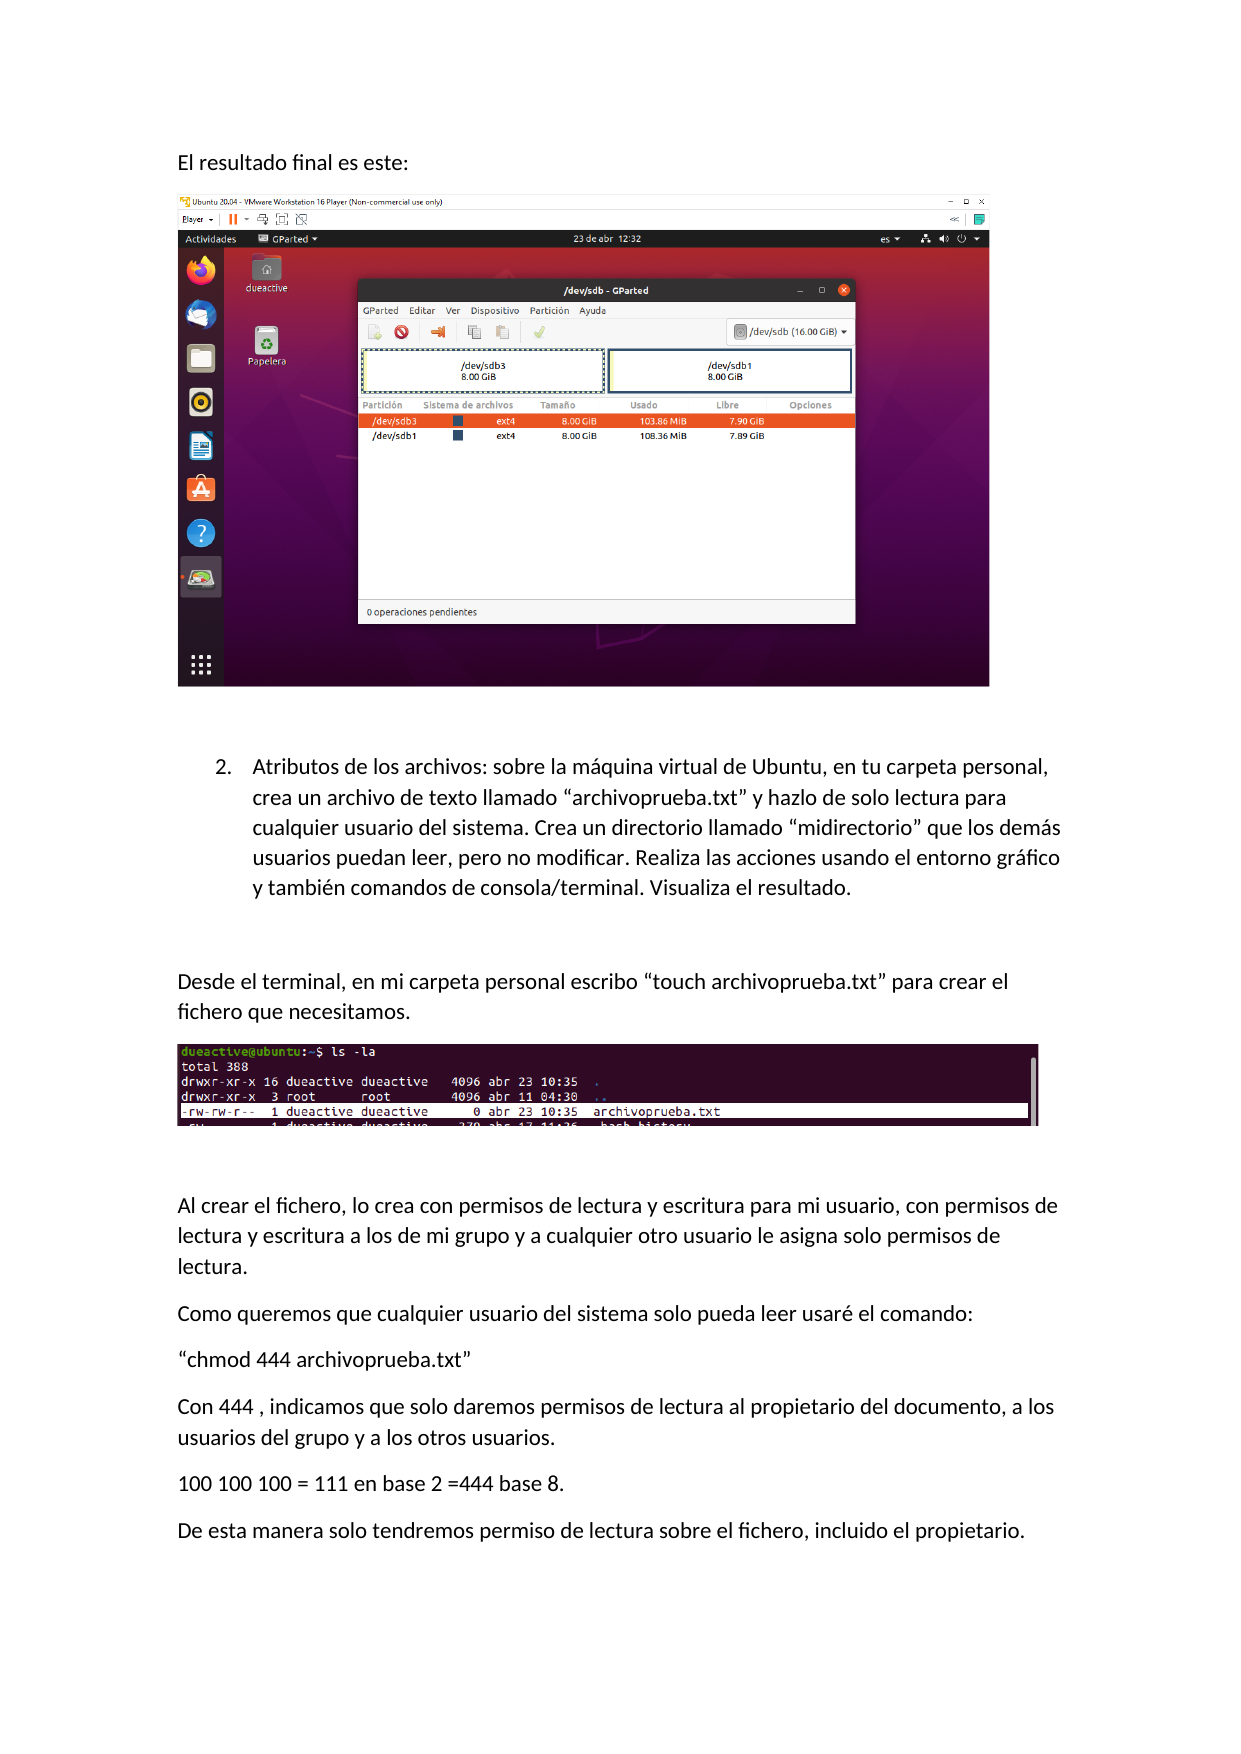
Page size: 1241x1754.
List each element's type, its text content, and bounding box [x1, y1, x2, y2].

list Atributos de los archivos: sobre la máquina virtual de Ubuntu, en tu carpeta personal, crea un archivo de texto llamado “archivoprueba.txt” y hazlo de solo lectura para cualquier usuario del sistema. Crea un directorio llamado “midirectorio” que los demás usuarios puedan leer, pero no modificar. Realiza las acciones usando el entorno gráfico y también comandos de consola/terminal. Visualiza el resultado. [215, 752, 1063, 901]
text De esta manera solo tendremos permiso de lectura sobre el fichero, incluido el propietario. [177, 1516, 1063, 1544]
text “chmod 444 archivoprueba.txt” [177, 1346, 1063, 1373]
text 100 100 100 = 111 en base 2 =444 base 8. [177, 1469, 1063, 1497]
picture [177, 194, 990, 687]
text Con 444 , indicamos que solo daremos permisos de lectura al propietario del documento, a los usuarios del grupo y a los otros usuarios. [177, 1392, 1063, 1451]
text Al crear el fichero, lo crea con permisos de lectura y escritura para mi usuario, con permisos de lectura y escritura a los de mi grupo y a cualquier otro usuario le asigna solo permisos de lectura. [177, 1191, 1063, 1280]
picture [177, 1044, 1039, 1126]
text Desde el terminal, en mi carpeta personal escribo “touch archivoprueba.txt” para crear el fichero que necesitamos. [177, 967, 1063, 1025]
text Como queremos que cualquier usuario del sistema solo pueda leer usaré el comando: [177, 1299, 1063, 1327]
text El resultado final es este: [177, 148, 1063, 176]
